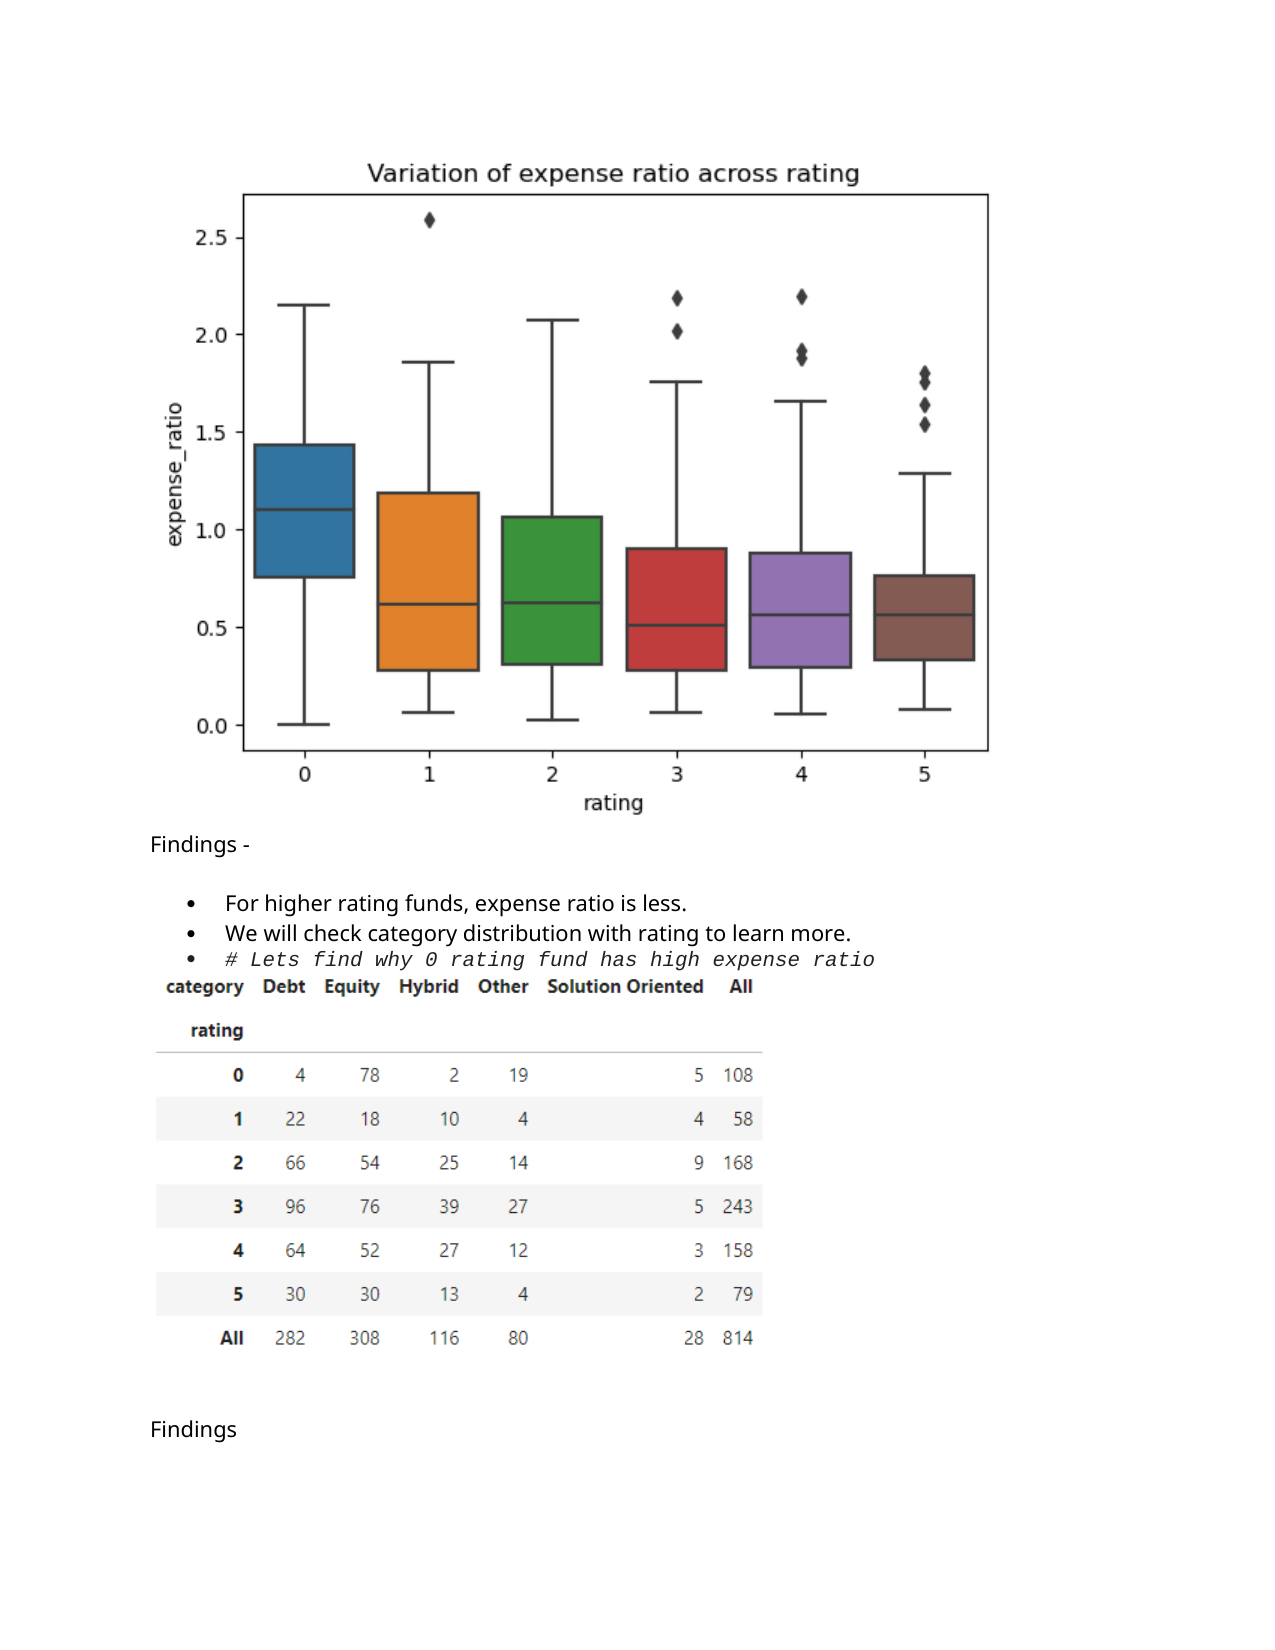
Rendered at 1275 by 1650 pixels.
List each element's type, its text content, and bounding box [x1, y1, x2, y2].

text Findings - [150, 829, 1125, 859]
list We will check category distribution with rating to learn more. [187, 918, 1125, 948]
picture [150, 973, 764, 1361]
list # Lets find why 0 rating fund has high expense ratio [187, 948, 1125, 973]
picture [150, 150, 1001, 830]
list For higher rating funds, expense ratio is less. [187, 888, 1125, 918]
text Findings [150, 1414, 1125, 1444]
